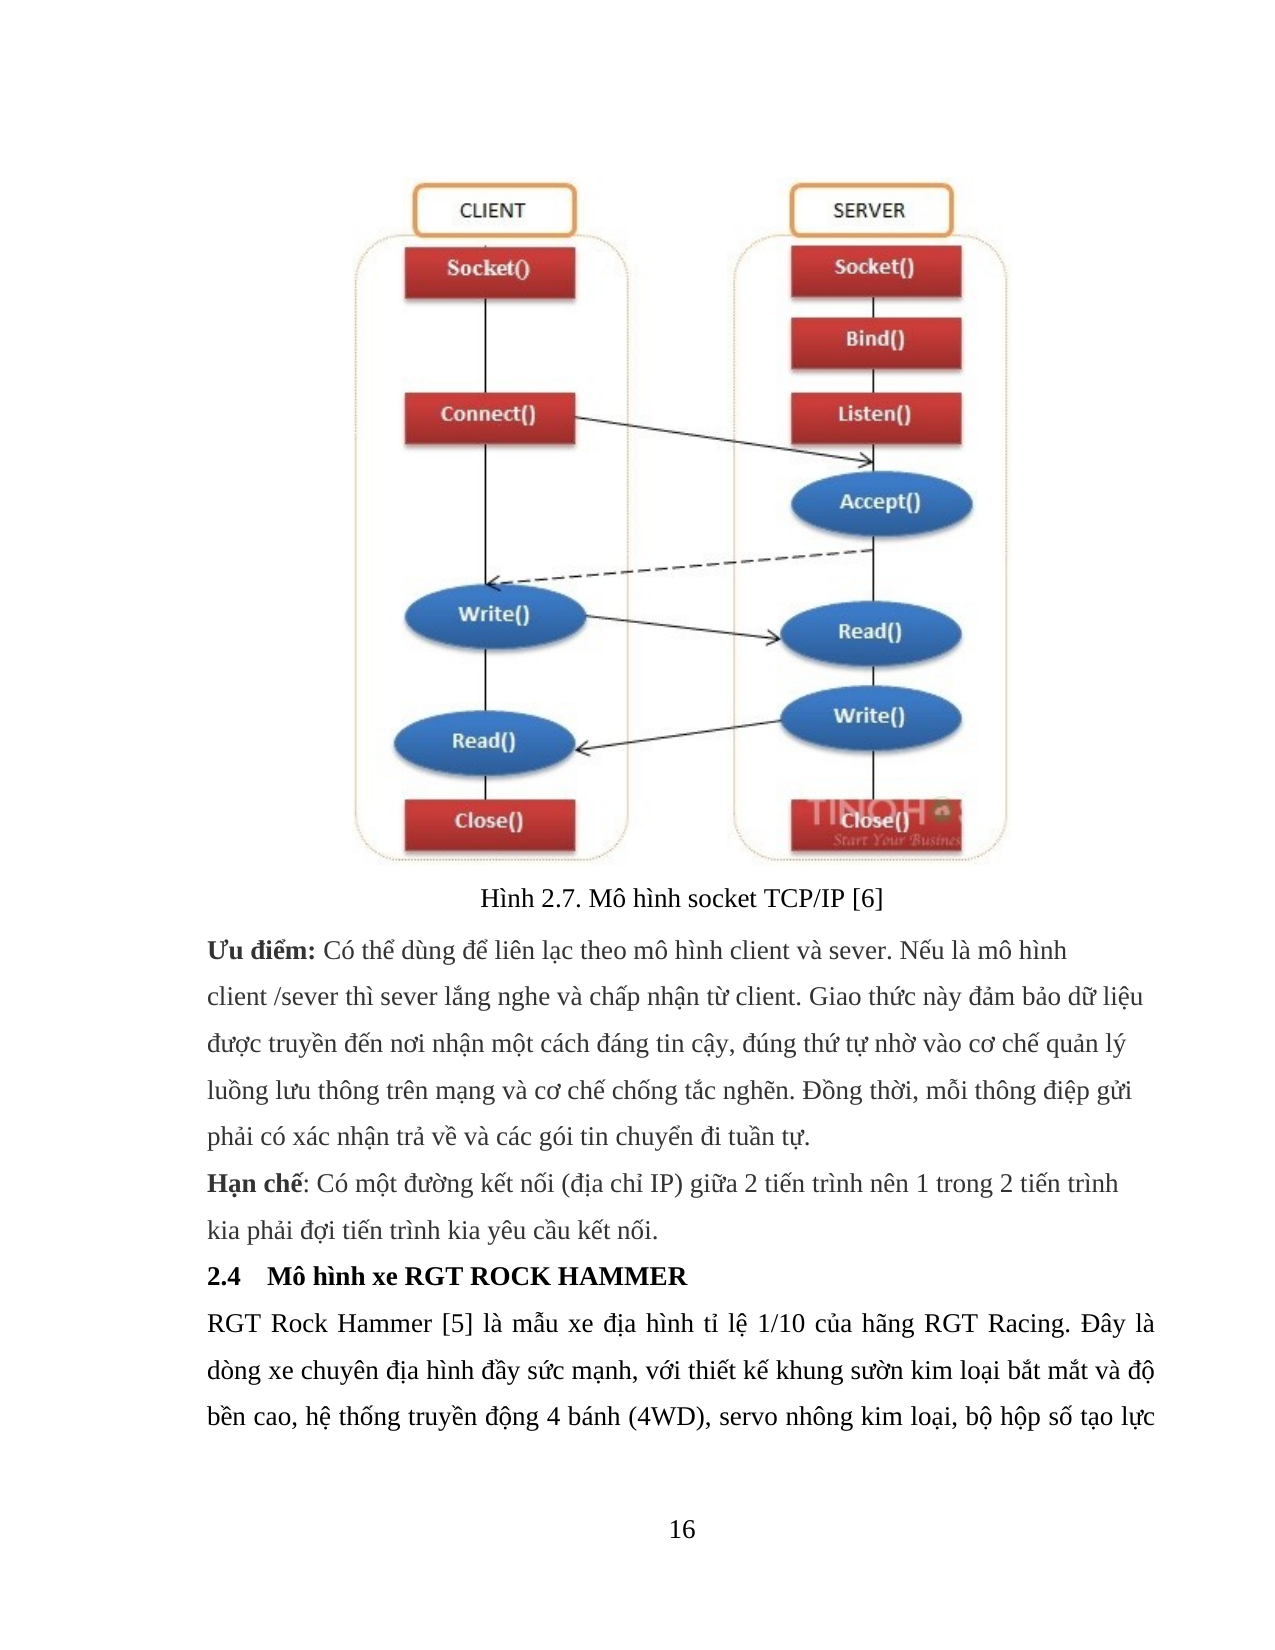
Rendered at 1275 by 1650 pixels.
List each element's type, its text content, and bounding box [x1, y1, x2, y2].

text Ưu điểm: Có thể dùng để liên lạc theo mô hình client và sever. Nếu là mô hình client /sever thì sever lắng nghe và chấp nhận từ client. Giao thức này đảm bảo dữ liệu được truyền đến nơi nhận một cách đáng tin cậy, đúng thứ tự nhờ vào cơ chế quản lý luồng lưu thông trên mạng và cơ chế chống tắc nghẽn. Đồng thời, mỗi thông điệp gửi phải có xác nhận trả về và các gói tin chuyển đi tuần tự. [207, 934, 1157, 1152]
text Hình 2.5. Mô hình socket TCP/IP [207, 882, 1157, 913]
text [207, 1307, 1157, 1432]
text Hạn chế: Có một đường kết nối (địa chỉ IP) giữa 2 tiến trình nên 1 trong 2 tiến trình kia phải đợi tiến trình kia yêu cầu kết nối. [207, 1167, 1157, 1245]
picture [352, 177, 1012, 867]
subtitle Mô hình xe RGT ROCK HAMMER [207, 1260, 1157, 1292]
